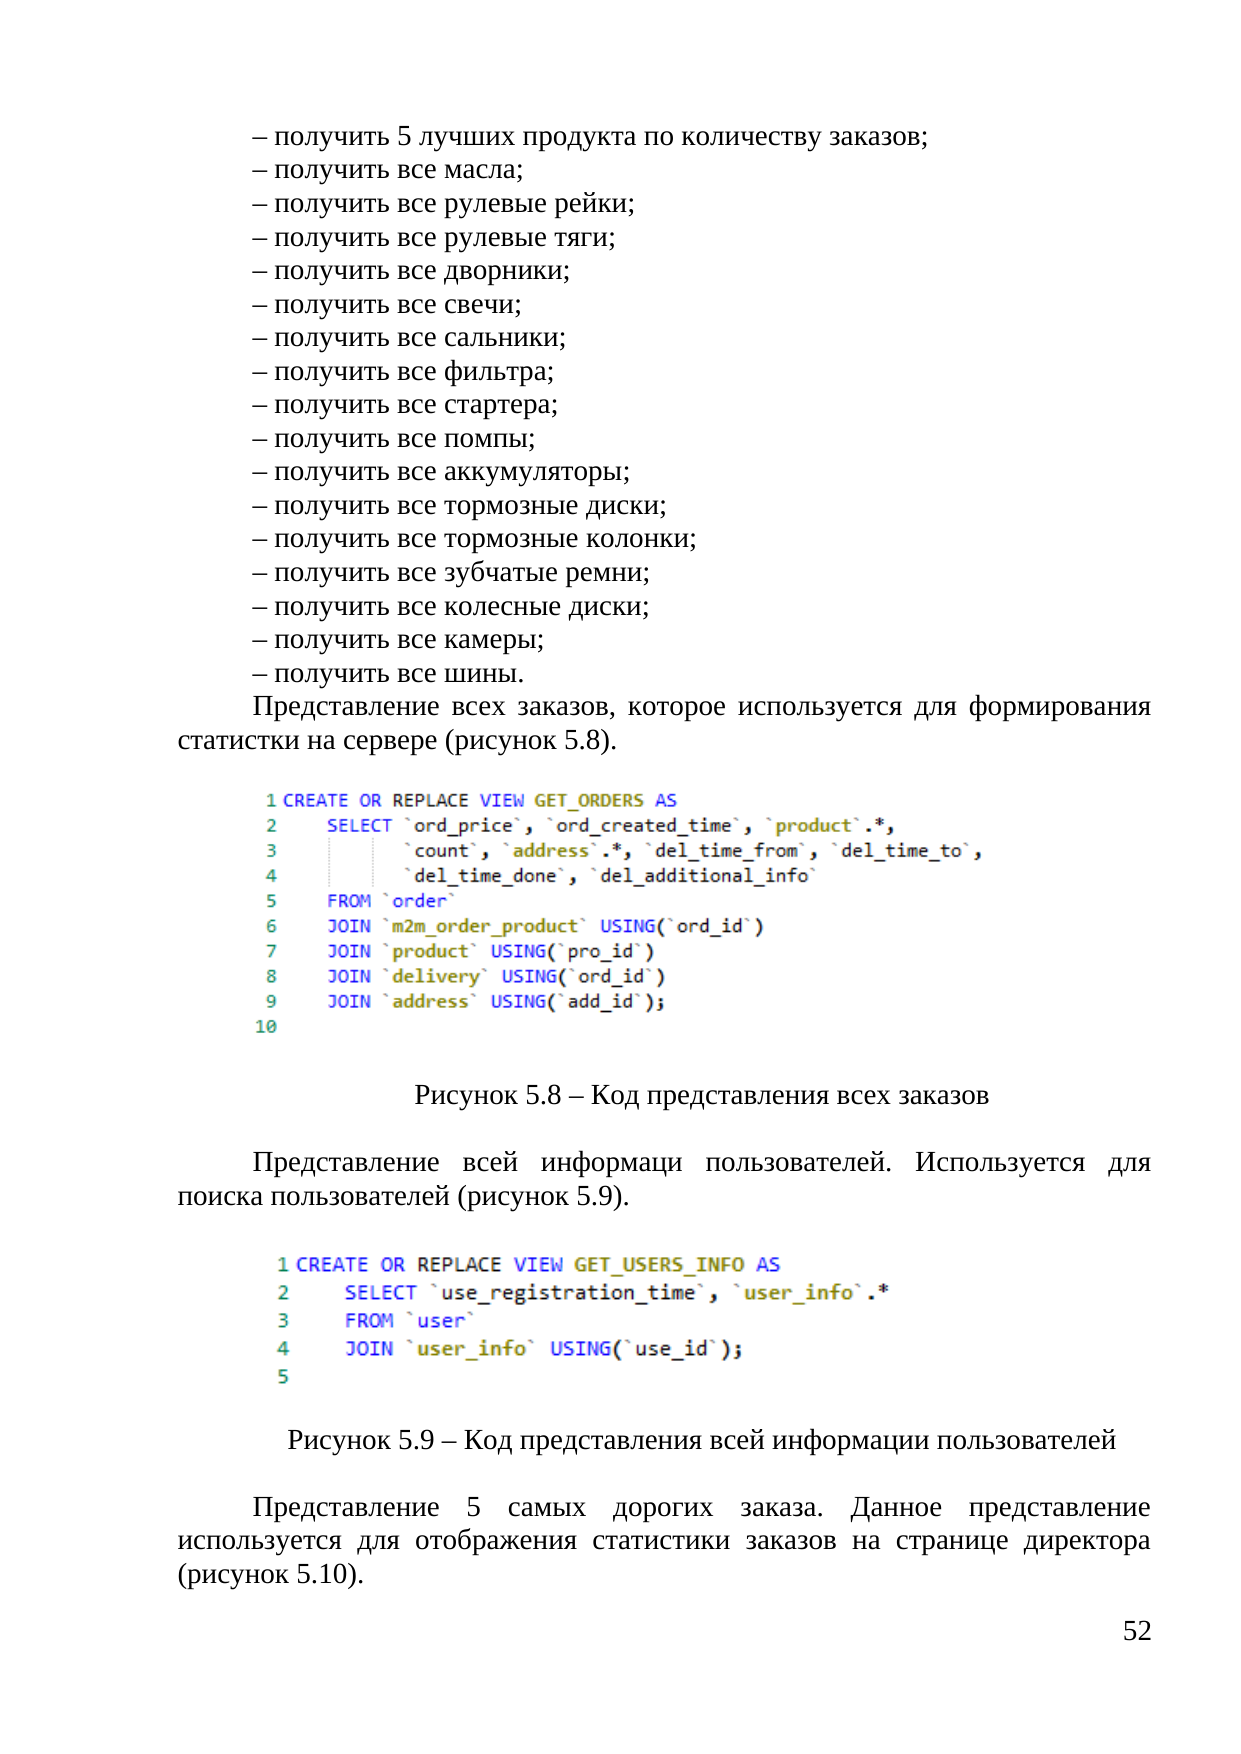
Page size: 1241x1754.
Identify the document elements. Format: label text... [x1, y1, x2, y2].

list получить все сальники; [177, 319, 1152, 353]
list получить все камеры; [177, 621, 1152, 655]
list получить все рулевые тяги; [177, 219, 1152, 252]
list получить все стартера; [177, 386, 1152, 420]
text Рисунок 5.9 – Код представления всей информации пользователей [177, 1422, 1152, 1455]
text Рисунок 5.8 – Код представления всех заказов [177, 1077, 1152, 1111]
text Представление всех заказов, которое используется для формирования статистки на сервере (рисунок 5.8). [177, 688, 1152, 755]
picture [252, 788, 987, 1044]
picture [267, 1250, 921, 1389]
list получить все дворники; [177, 252, 1152, 286]
list получить все аккумуляторы; [177, 453, 1152, 487]
list получить все тормозные колонки; [177, 521, 1152, 554]
list получить все рулевые рейки; [177, 185, 1152, 219]
list получить все свечи; [177, 286, 1152, 319]
list получить 5 лучших продукта по количеству заказов; [177, 118, 1152, 152]
list получить все шины. [177, 655, 1152, 688]
list получить все фильтра; [177, 353, 1152, 386]
list получить все колесные диски; [177, 588, 1152, 621]
text Представление вcей информаци пользователей. Используется для поиска пользователей (рисунок 5.9). [177, 1144, 1152, 1211]
list получить все масла; [177, 152, 1152, 185]
text Представление 5 самых дорогих заказа. Данное представление используется для отображения статистики заказов на странице директора (рисунок 5.10). [177, 1489, 1152, 1589]
list получить все зубчатые ремни; [177, 554, 1152, 588]
list получить все помпы; [177, 420, 1152, 453]
list получить все тормозные диски; [177, 487, 1152, 521]
